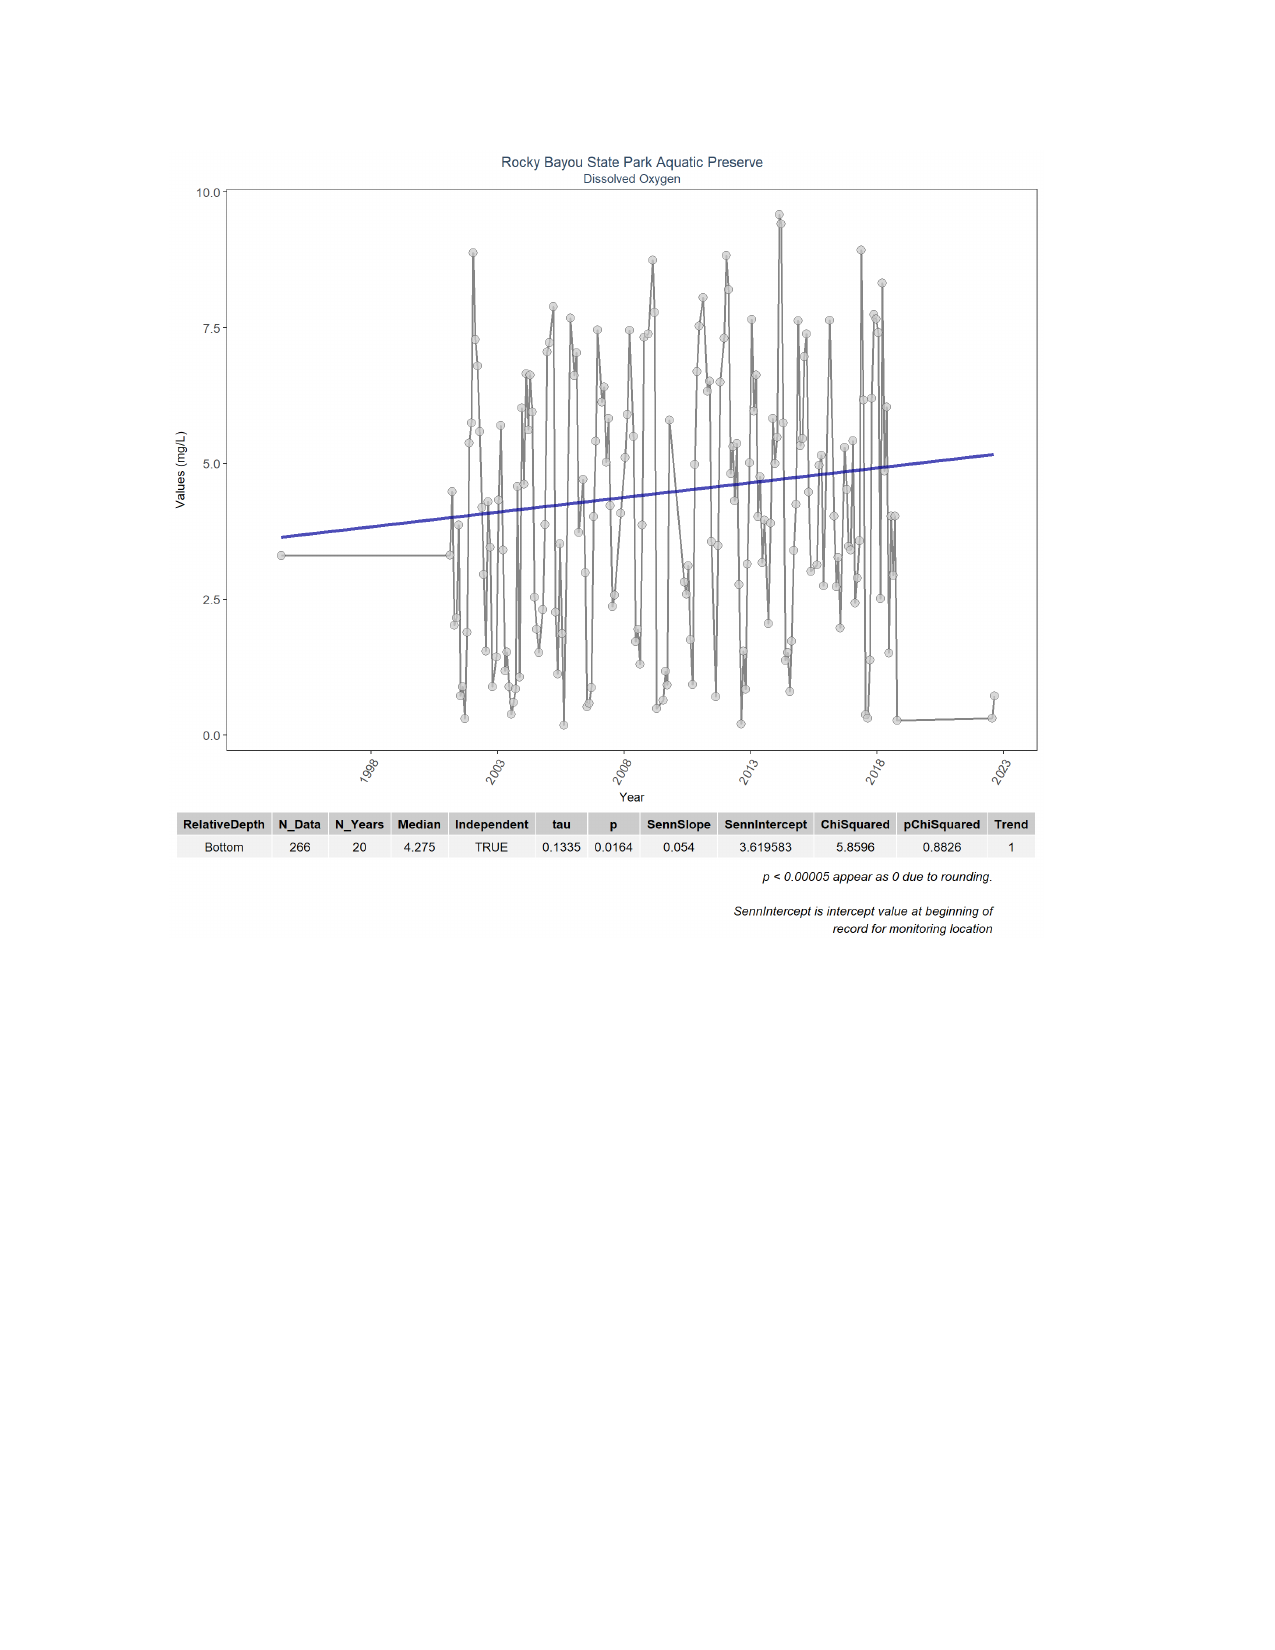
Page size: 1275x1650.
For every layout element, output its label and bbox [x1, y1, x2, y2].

picture [168, 150, 1044, 938]
